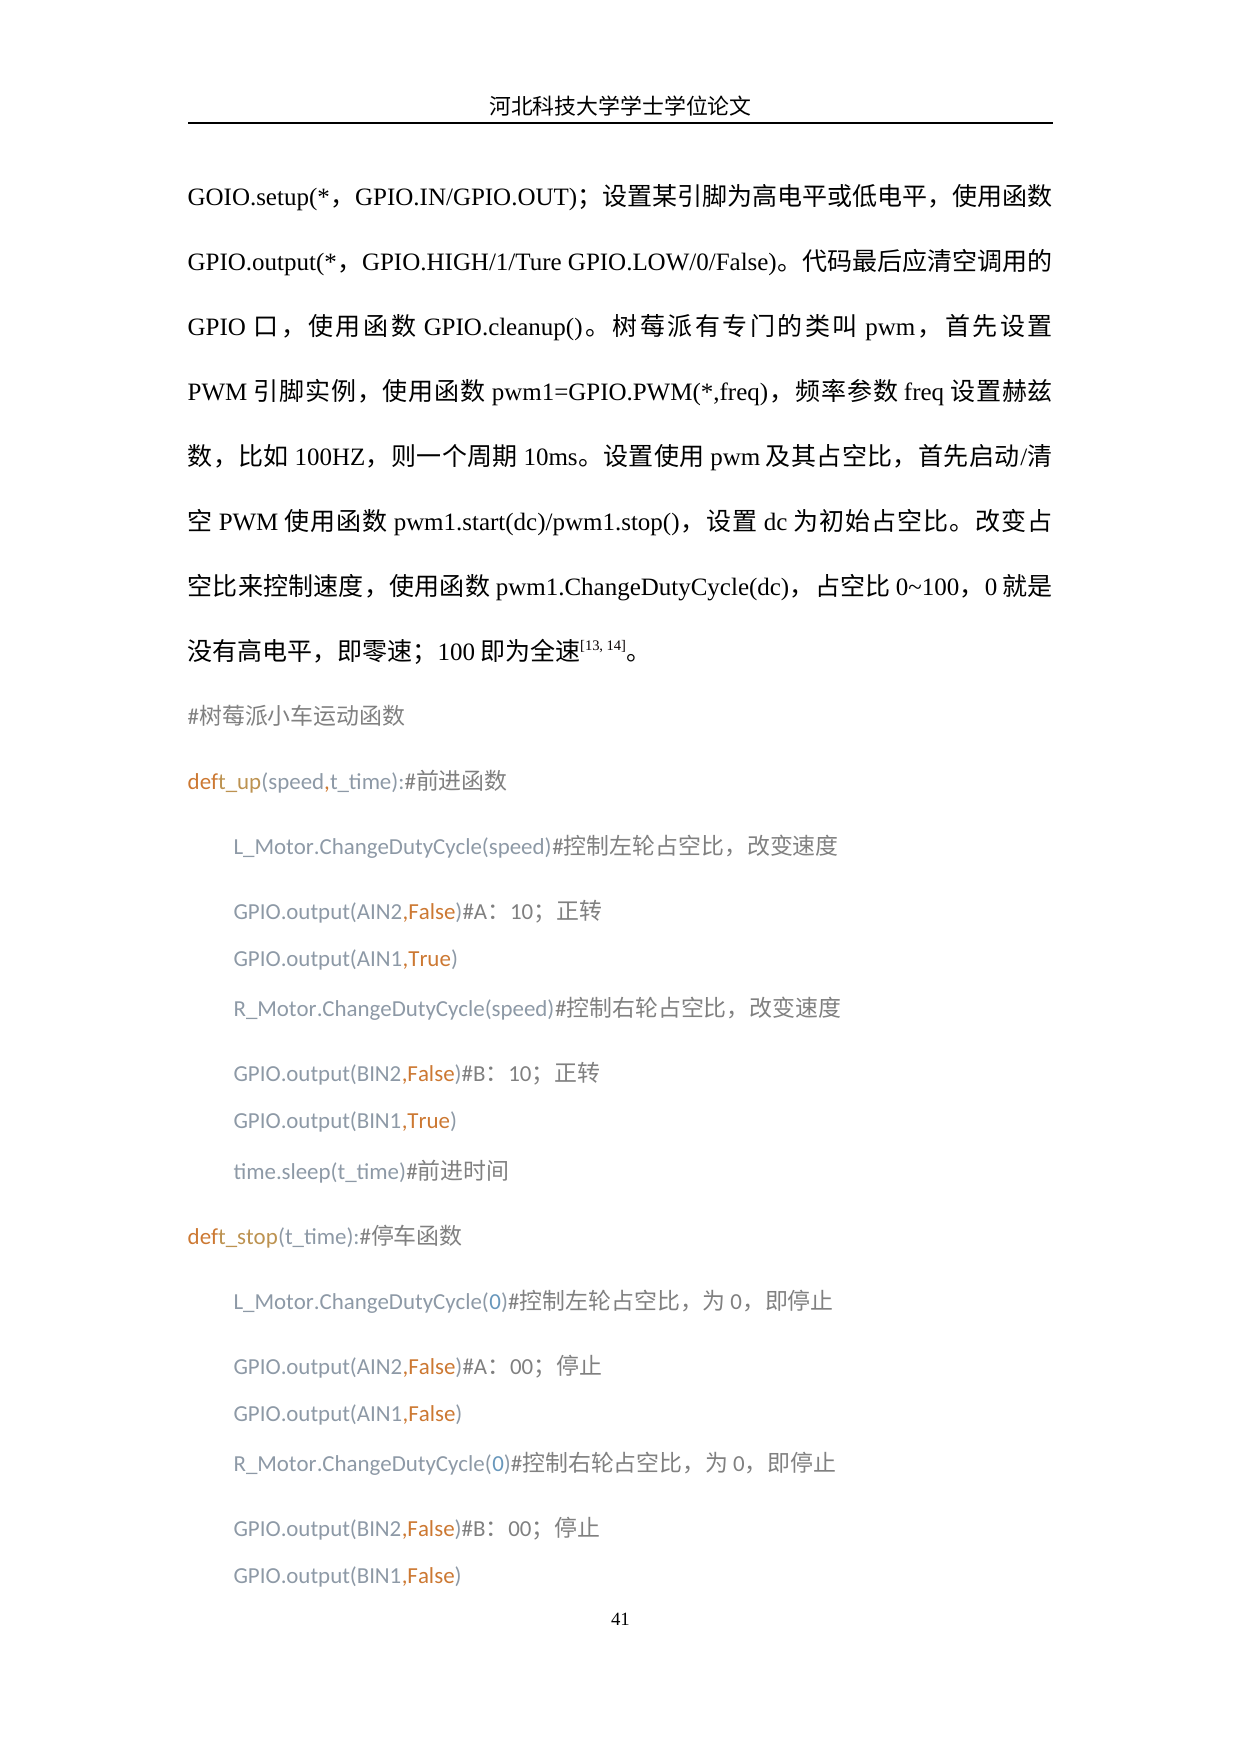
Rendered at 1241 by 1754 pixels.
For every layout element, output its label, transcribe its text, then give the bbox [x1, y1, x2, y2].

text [187, 162, 1053, 682]
text time.sleep(t_time)#前进时间 [187, 1137, 1053, 1202]
text GPIO.output(BIN2,False)#B：00；停止 [187, 1494, 1053, 1559]
text GPIO.output(AIN1,False) [187, 1397, 1053, 1429]
text GPIO.output(AIN2,False)#A：00；停止 [187, 1332, 1053, 1397]
text L_Motor.ChangeDutyCycle(speed)#控制左轮占空比，改变速度 [187, 812, 1053, 877]
text GPIO.output(AIN1,True) [187, 942, 1053, 974]
text #树莓派小车运动函数 [187, 682, 1053, 747]
text GPIO.output(BIN1,True) [187, 1104, 1053, 1137]
text deft_up(speed,t_time):#前进函数 [187, 747, 1053, 812]
text R_Motor.ChangeDutyCycle(0)#控制右轮占空比，为0，即停止 [187, 1429, 1053, 1494]
text L_Motor.ChangeDutyCycle(0)#控制左轮占空比，为0，即停止 [187, 1267, 1053, 1332]
text GPIO.output(BIN1,False) [187, 1559, 1053, 1592]
text GPIO.output(AIN2,False)#A：10；正转 [187, 877, 1053, 942]
text deft_stop(t_time):#停车函数 [187, 1202, 1053, 1267]
text GPIO.output(BIN2,False)#B：10；正转 [187, 1039, 1053, 1104]
text R_Motor.ChangeDutyCycle(speed)#控制右轮占空比，改变速度 [187, 974, 1053, 1039]
